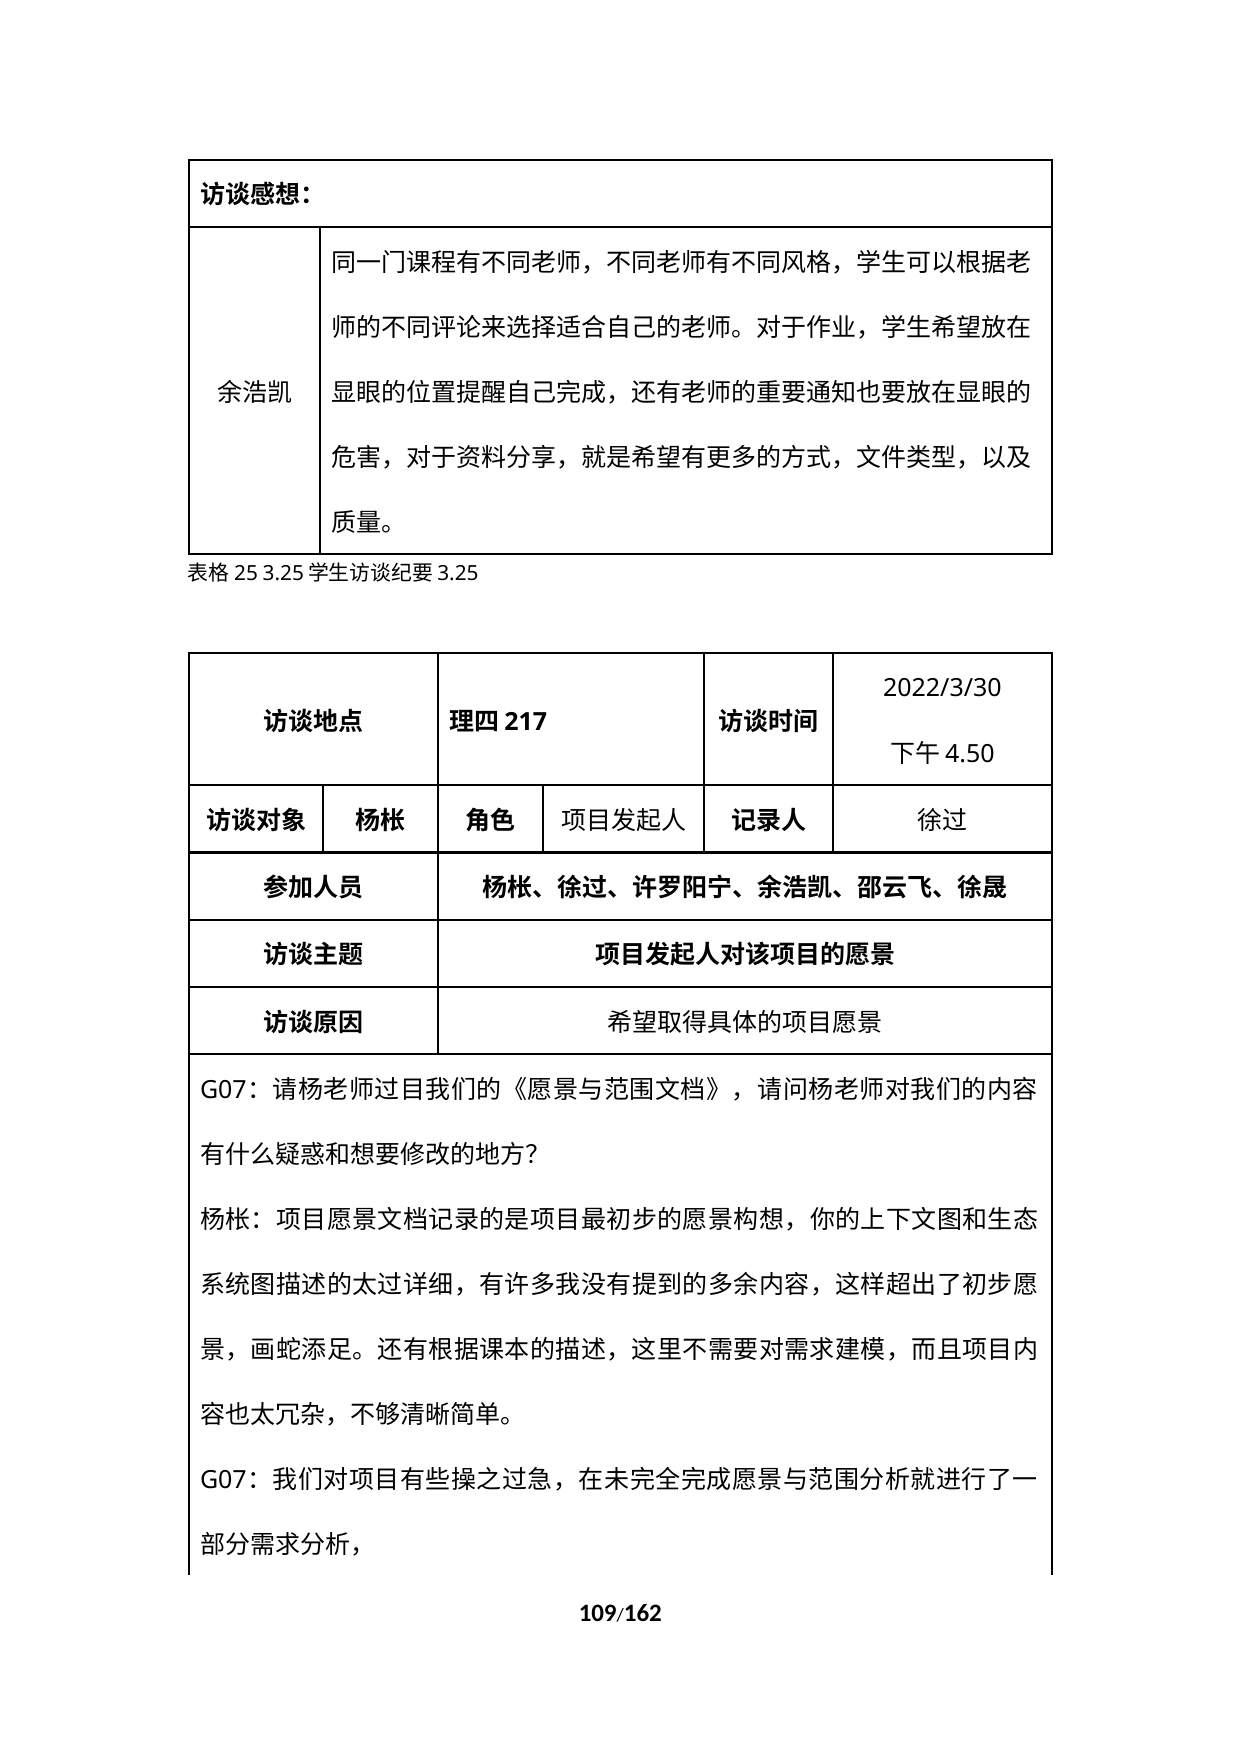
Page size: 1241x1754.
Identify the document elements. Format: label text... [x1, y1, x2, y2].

table_cell 项目发起人对该项目的愿景 [439, 921, 1051, 986]
table_cell 同一门课程有不同老师，不同老师有不同风格，学生可以根据老师的不同评论来选择适合自己的老师。对于作业，学生希望放在显眼的位置提醒自己完成，还有老师的重要通知也要放在显眼的危害，对于资料分享，就是希望有更多的方式，文件类型，以及质量。 [321, 228, 1051, 553]
table_cell 记录人 [705, 786, 832, 851]
table_cell 希望取得具体的项目愿景 [439, 988, 1051, 1053]
table_header 2022/3/30 下午4.50 [834, 654, 1051, 784]
table_cell 杨枨 [324, 786, 437, 851]
table_cell 杨枨、徐过、许罗阳宁、余浩凯、邵云飞、徐晟 [439, 854, 1051, 918]
table_cell 访谈感想： [190, 161, 1051, 226]
table_cell 余浩凯 [190, 228, 319, 553]
table_header 访谈时间 [705, 654, 832, 784]
table_cell 访谈主题 [190, 921, 437, 986]
table_header 理四217 [439, 654, 703, 784]
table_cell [190, 1055, 1051, 1575]
table_cell 角色 [439, 786, 542, 851]
table_cell 访谈原因 [190, 988, 437, 1053]
text 表格 25 3.25学生访谈纪要3.25 [187, 555, 1053, 587]
table_cell 项目发起人 [544, 786, 703, 851]
table_cell 访谈对象 [190, 786, 322, 851]
table_cell 参加人员 [190, 854, 437, 918]
table_header 访谈地点 [190, 654, 437, 784]
table_cell 徐过 [834, 786, 1051, 851]
